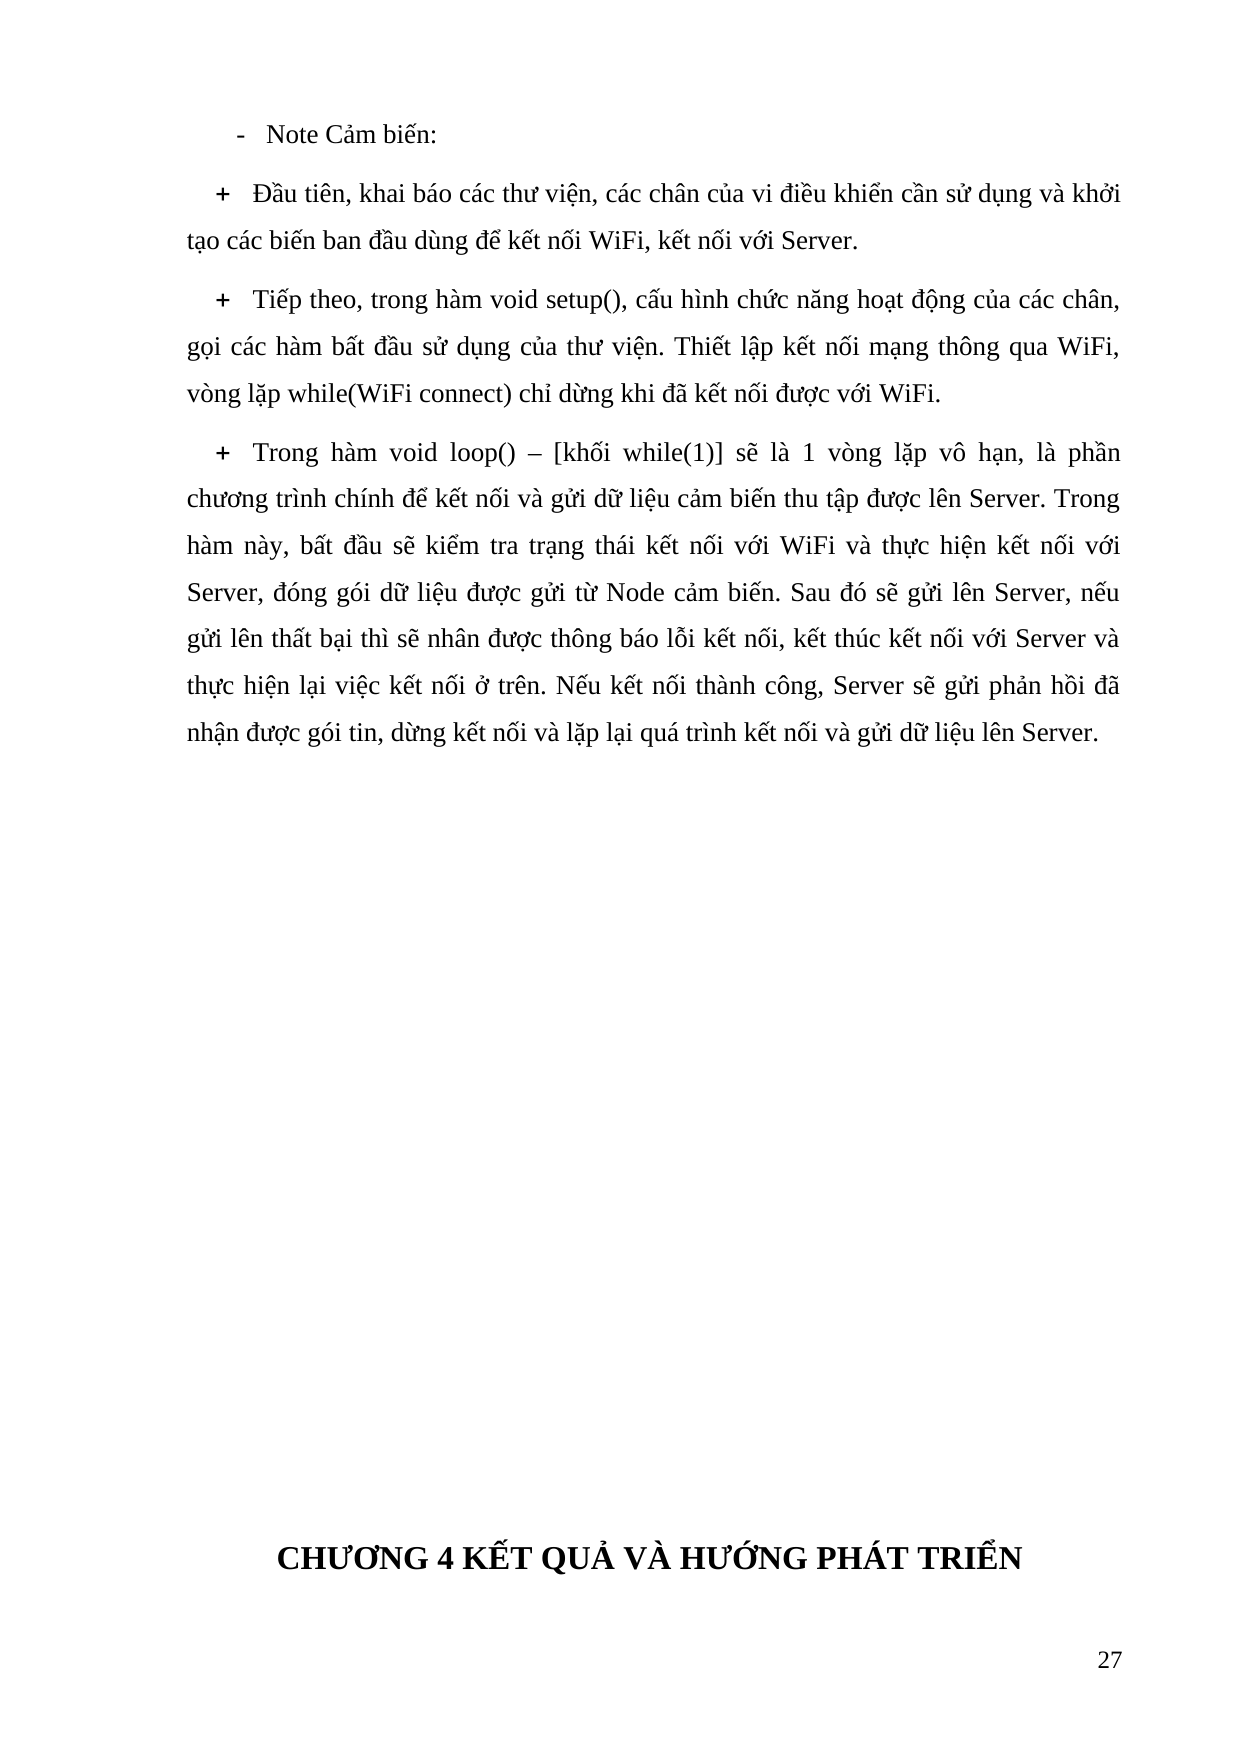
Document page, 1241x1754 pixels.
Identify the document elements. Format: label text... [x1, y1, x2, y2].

text Đầu tiên, khai báo các thư viện, các chân của vi điều khiển cần sử dụng và khởi tạo các biến ban đầu dùng để kết nối WiFi, kết nối với Server. [187, 177, 1122, 255]
list CHƯƠNG 4 KẾT QUẢ VÀ HƯỚNG PHÁT TRIỂN [177, 1538, 1122, 1577]
text Tiếp theo, trong hàm void setup(), cấu hình chức năng hoạt động của các chân, gọi các hàm bất đầu sử dụng của thư viện. Thiết lập kết nối mạng thông qua WiFi, vòng lặp while(WiFi connect) chỉ dừng khi đã kết nối được với WiFi. [187, 283, 1122, 408]
text Trong hàm void loop() – [khối while(1)] sẽ là 1 vòng lặp vô hạn, là phần chương trình chính để kết nối và gửi dữ liệu cảm biến thu tập được lên Server. Trong hàm này, bất đầu sẽ kiểm tra trạng thái kết nối với WiFi và thực hiện kết nối với Server, đóng gói dữ liệu được gửi từ Node cảm biến. Sau đó sẽ gửi lên Server, nếu gửi lên thất bại thì sẽ nhân được thông báo lỗi kết nối, kết thúc kết nối với Server và thực hiện lại việc kết nối ở trên. Nếu kết nối thành công, Server sẽ gửi phản hồi đã nhận được gói tin, dừng kết nối và lặp lại quá trình kết nối và gửi dữ liệu lên Server. [187, 436, 1122, 747]
text Note Cảm biến: [236, 118, 1122, 149]
